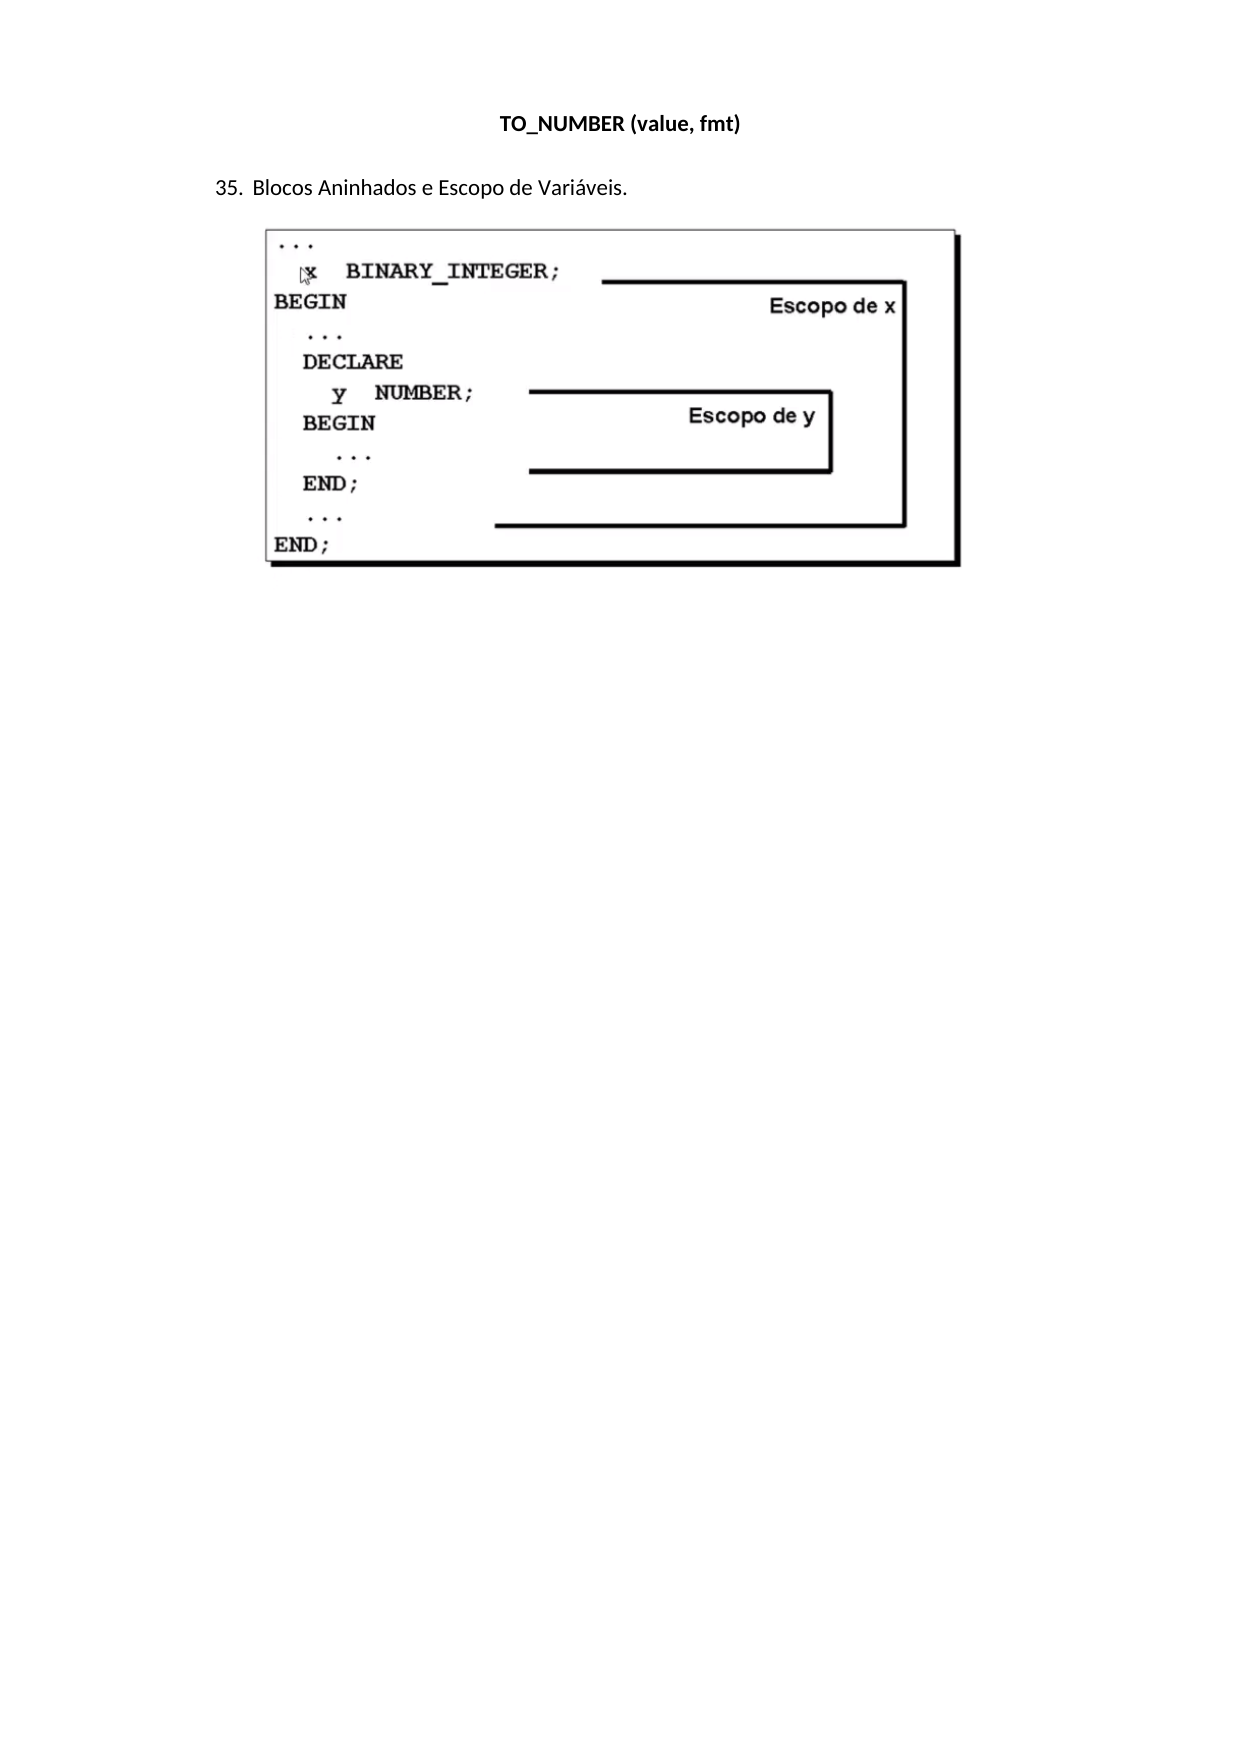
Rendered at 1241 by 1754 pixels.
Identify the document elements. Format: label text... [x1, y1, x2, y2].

text TO_NUMBER (value, fmt) [177, 109, 1063, 137]
picture [238, 205, 1002, 596]
list Blocos Aninhados e Escopo de Variáveis. [215, 173, 1063, 201]
